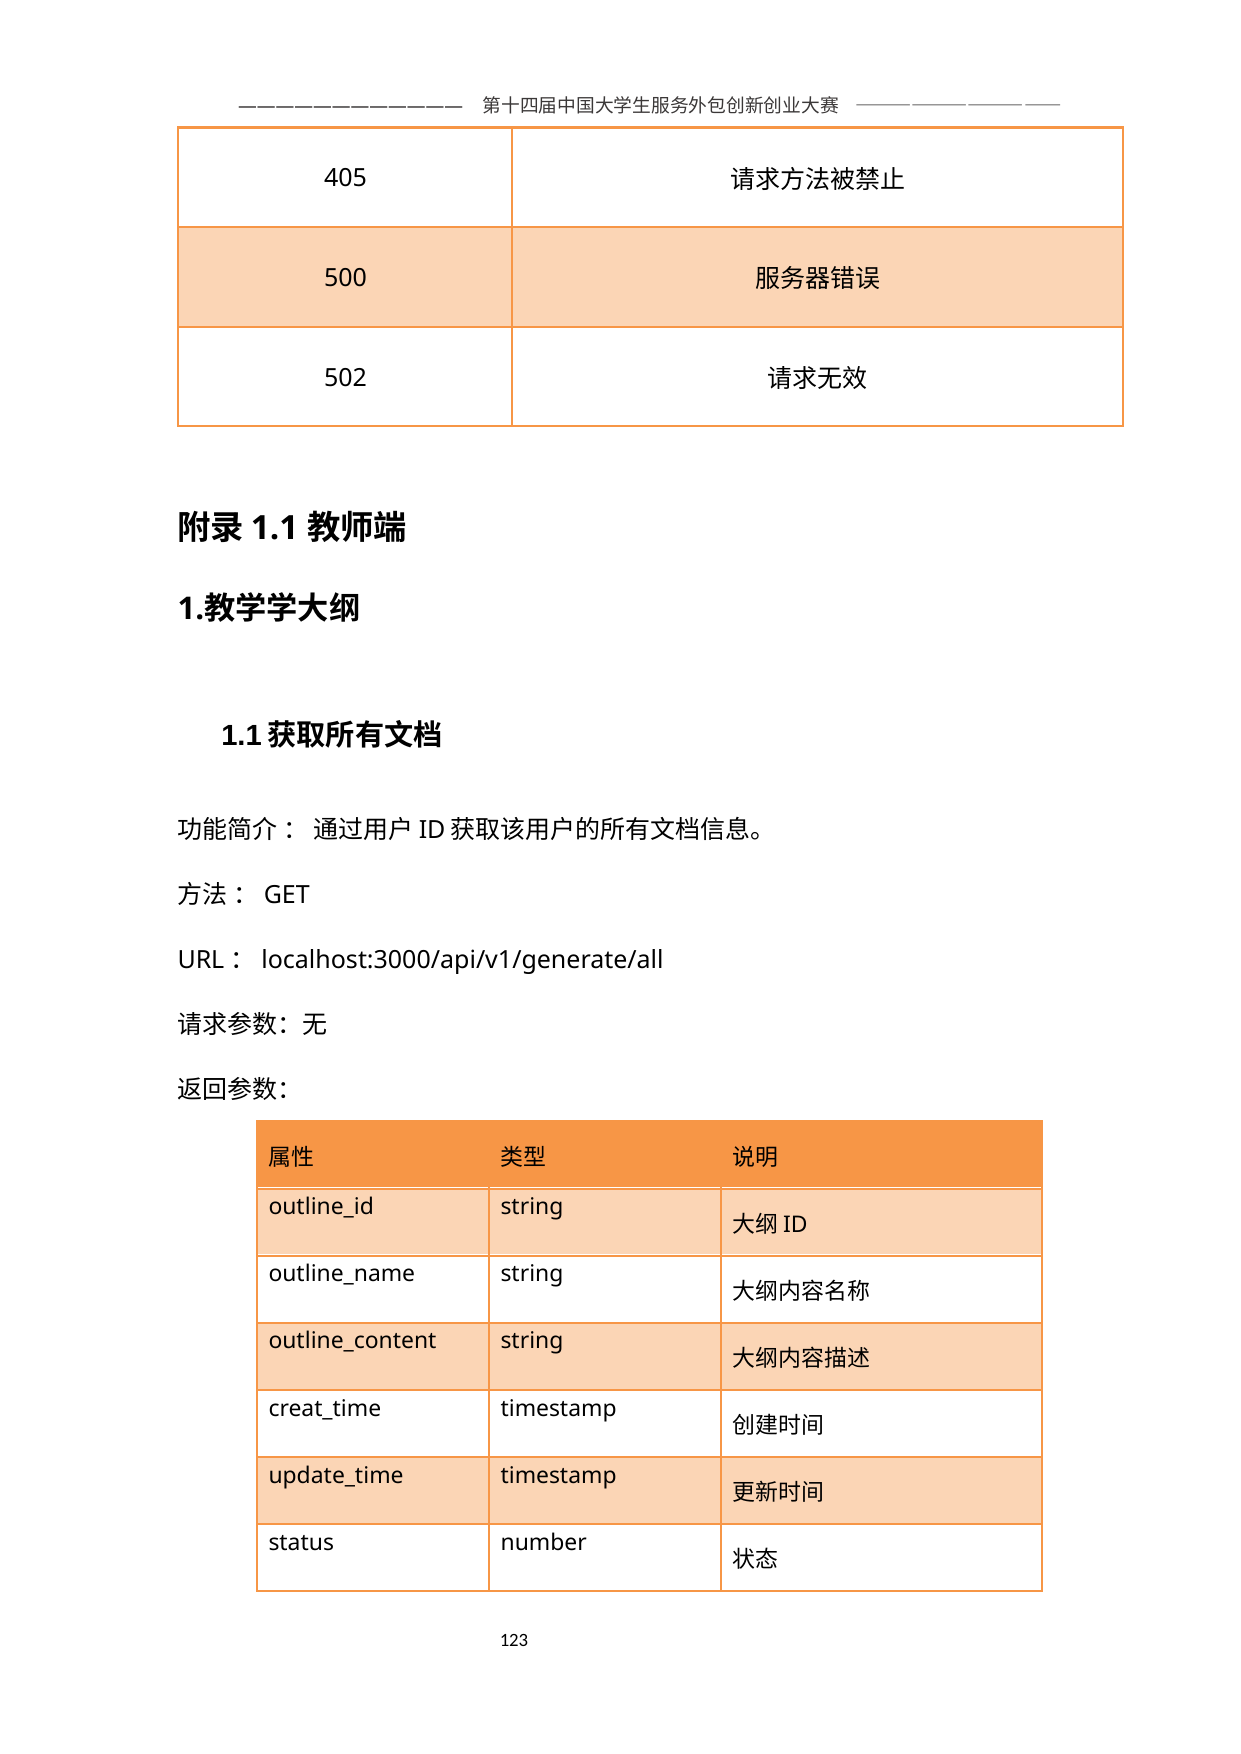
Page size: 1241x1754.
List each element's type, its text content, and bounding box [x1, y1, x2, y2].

text 附录1.1 教师端 [177, 492, 1122, 557]
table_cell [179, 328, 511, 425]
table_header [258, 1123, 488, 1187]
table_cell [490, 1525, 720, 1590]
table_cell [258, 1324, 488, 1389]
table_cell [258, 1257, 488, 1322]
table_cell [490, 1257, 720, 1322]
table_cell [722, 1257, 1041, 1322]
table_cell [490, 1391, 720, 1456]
text 方法 ： GET [177, 860, 1122, 925]
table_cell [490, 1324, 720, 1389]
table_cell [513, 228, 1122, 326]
text 功能简介 ： 通过用户ID获取该用户的所有文档信息。 [177, 795, 1122, 860]
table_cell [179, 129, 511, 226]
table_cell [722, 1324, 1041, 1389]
text 1.教学学大纲 [177, 573, 1122, 638]
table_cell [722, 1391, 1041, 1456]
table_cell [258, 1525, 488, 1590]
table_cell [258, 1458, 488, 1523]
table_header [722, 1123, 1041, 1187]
subtitle 1.1获取所有文档 [177, 700, 1122, 765]
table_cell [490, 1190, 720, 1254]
text 请求参数：无 [177, 990, 1122, 1055]
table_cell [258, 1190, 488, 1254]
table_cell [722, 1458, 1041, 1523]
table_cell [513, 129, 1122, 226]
text 返回参数： [177, 1055, 1122, 1120]
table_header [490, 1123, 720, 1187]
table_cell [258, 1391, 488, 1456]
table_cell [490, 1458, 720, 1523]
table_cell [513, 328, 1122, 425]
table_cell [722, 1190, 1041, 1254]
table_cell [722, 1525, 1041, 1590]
text URL ： localhost:3000/api/v1/generate/all [177, 925, 1122, 990]
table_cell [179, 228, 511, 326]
